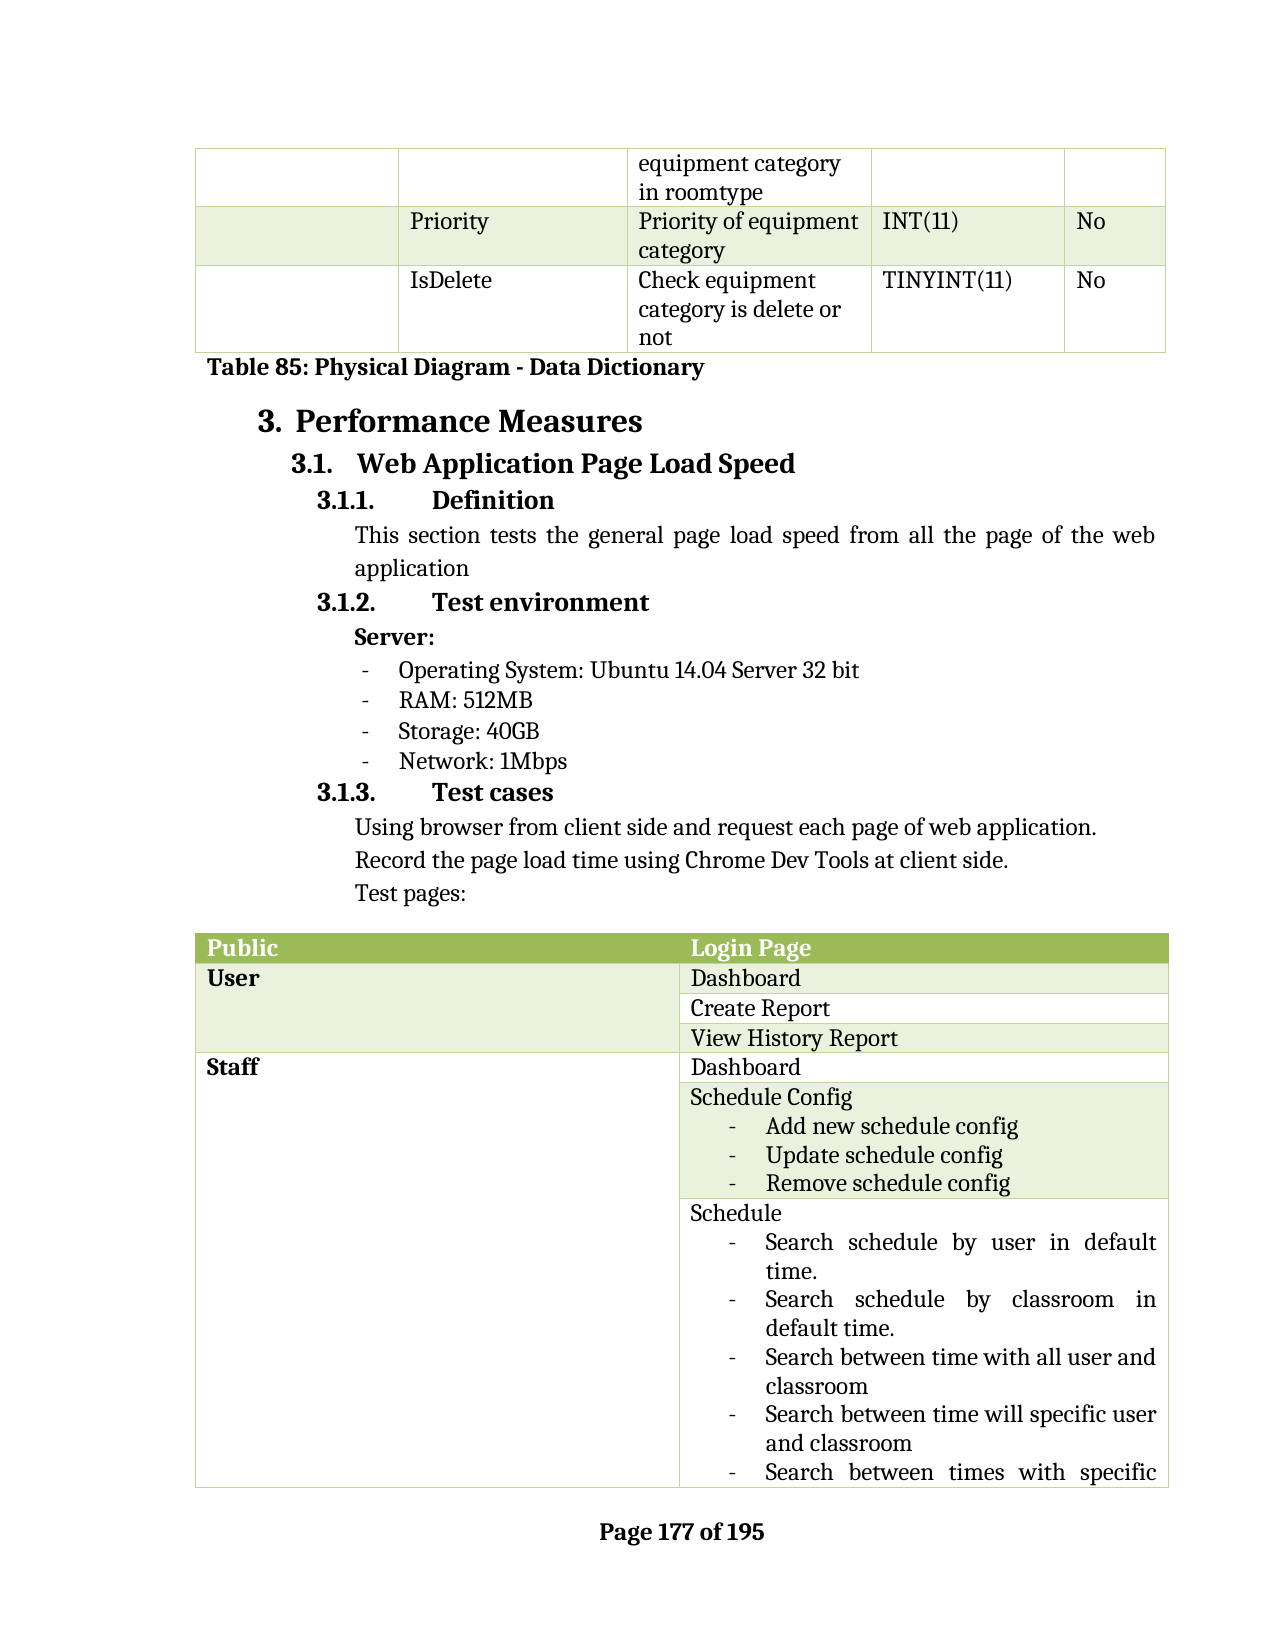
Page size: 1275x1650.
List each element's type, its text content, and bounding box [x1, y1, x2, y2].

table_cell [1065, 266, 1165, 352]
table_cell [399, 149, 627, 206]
list RAM: 512MB [361, 686, 1157, 715]
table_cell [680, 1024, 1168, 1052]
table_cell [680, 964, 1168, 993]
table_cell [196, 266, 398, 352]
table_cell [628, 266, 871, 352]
list Operating System: Ubuntu 14.04 Server 32 bit [361, 656, 1157, 684]
list Server: [354, 623, 1157, 652]
list This section tests the general page load speed from all the page of the web application [354, 521, 1157, 583]
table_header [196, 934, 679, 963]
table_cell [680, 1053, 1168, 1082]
list Network: 1Mbps [361, 747, 1157, 776]
list Web Application Page Load Speed [291, 447, 1157, 480]
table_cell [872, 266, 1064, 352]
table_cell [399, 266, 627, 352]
list Definition [317, 485, 1157, 516]
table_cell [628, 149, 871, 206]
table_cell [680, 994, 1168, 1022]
list Test cases [317, 777, 1157, 809]
list Using browser from client side and request each page of web application. Record the page load time using Chrome Dev Tools at client side. [354, 813, 1157, 875]
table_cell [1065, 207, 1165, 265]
list Test environment [317, 587, 1157, 618]
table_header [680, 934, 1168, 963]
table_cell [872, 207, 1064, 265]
list Performance Measures [258, 403, 1157, 441]
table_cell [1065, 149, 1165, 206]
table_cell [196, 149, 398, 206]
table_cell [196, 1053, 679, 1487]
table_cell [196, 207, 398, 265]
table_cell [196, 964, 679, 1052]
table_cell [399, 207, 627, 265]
list Storage: 40GB [361, 717, 1157, 745]
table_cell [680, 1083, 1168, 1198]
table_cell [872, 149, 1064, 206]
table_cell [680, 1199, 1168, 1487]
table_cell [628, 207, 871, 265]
list Test pages: [354, 879, 1157, 908]
